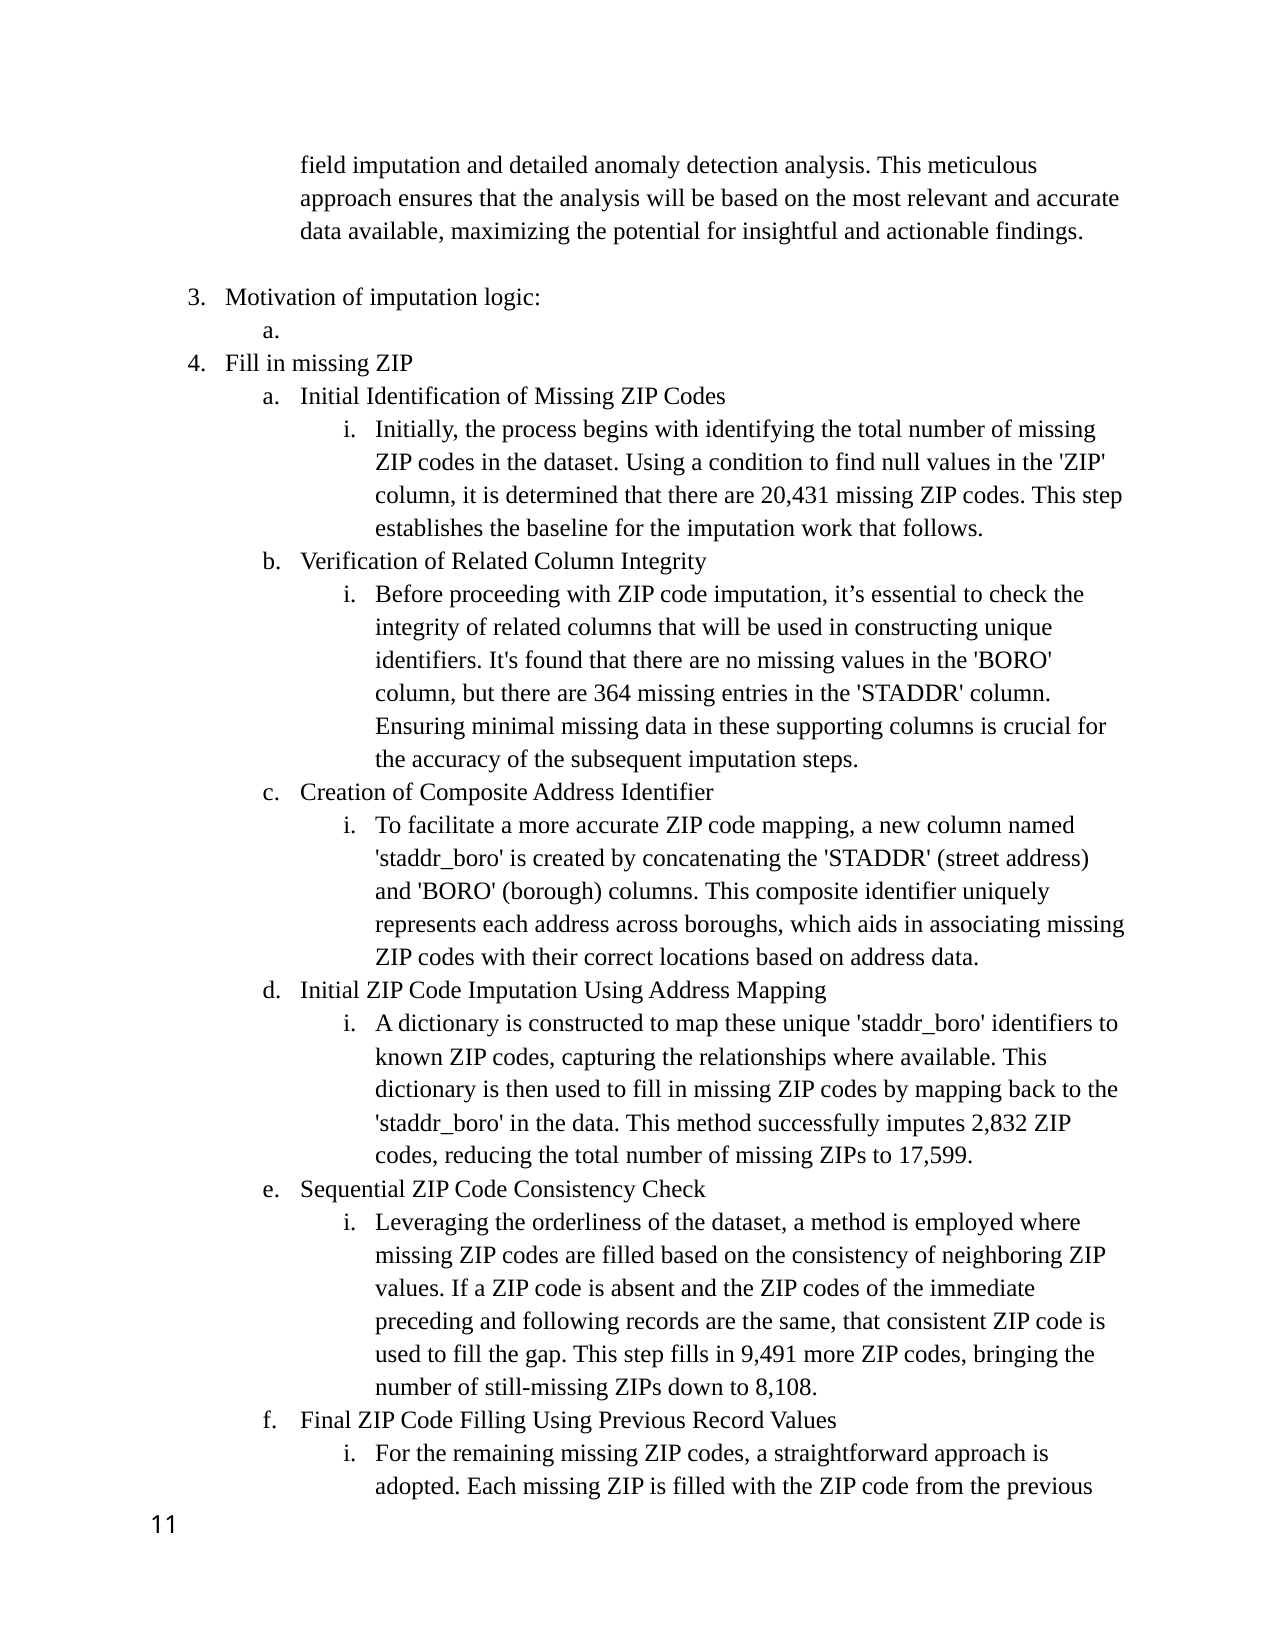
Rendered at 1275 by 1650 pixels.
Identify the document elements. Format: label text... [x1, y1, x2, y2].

list Initially, the process begins with identifying the total number of missing ZIP codes in the dataset. Using a condition to find null values in the 'ZIP' column, it is determined that there are 20,431 missing ZIP codes. This step establishes the baseline for the imputation work that follows. [356, 414, 1125, 542]
list Final ZIP Code Filling Using Previous Record Values [262, 1405, 1125, 1433]
list To facilitate a more accurate ZIP code mapping, a new column named 'staddr_boro' is created by concatenating the 'STADDR' (street address) and 'BORO' (borough) columns. This composite identifier uniquely represents each address across boroughs, which aids in associating missing ZIP codes with their correct locations based on address data. [356, 810, 1125, 971]
list Sequential ZIP Code Consistency Check [262, 1174, 1125, 1202]
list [262, 150, 1125, 245]
list A dictionary is constructed to map these unique 'staddr_boro' identifiers to known ZIP codes, capturing the relationships where available. This dictionary is then used to fill in missing ZIP codes by mapping back to the 'staddr_boro' in the data. This method successfully imputes 2,832 ZIP codes, reducing the total number of missing ZIPs to 17,599. [356, 1008, 1125, 1169]
list Motivation of imputation logic: [187, 282, 1125, 311]
list Before proceeding with ZIP code imputation, it’s essential to check the integrity of related columns that will be used in constructing unique identifiers. It's found that there are no missing values in the 'BORO' column, but there are 364 missing entries in the 'STADDR' column. Ensuring minimal missing data in these supporting columns is crucial for the accuracy of the subsequent imputation steps. [356, 579, 1125, 773]
list Initial ZIP Code Imputation Using Address Mapping [262, 976, 1125, 1004]
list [356, 1438, 1125, 1499]
list Fill in missing ZIP [187, 348, 1125, 377]
list Initial Identification of Missing ZIP Codes [262, 381, 1125, 410]
list Verification of Related Column Integrity [262, 546, 1125, 575]
list Leveraging the orderliness of the dataset, a method is employed where missing ZIP codes are filled based on the consistency of neighboring ZIP values. If a ZIP code is absent and the ZIP codes of the immediate preceding and following records are the same, that consistent ZIP code is used to fill the gap. This step fills in 9,491 more ZIP codes, bringing the number of still-missing ZIPs down to 8,108. [356, 1207, 1125, 1401]
list Creation of Composite Address Identifier [262, 777, 1125, 806]
